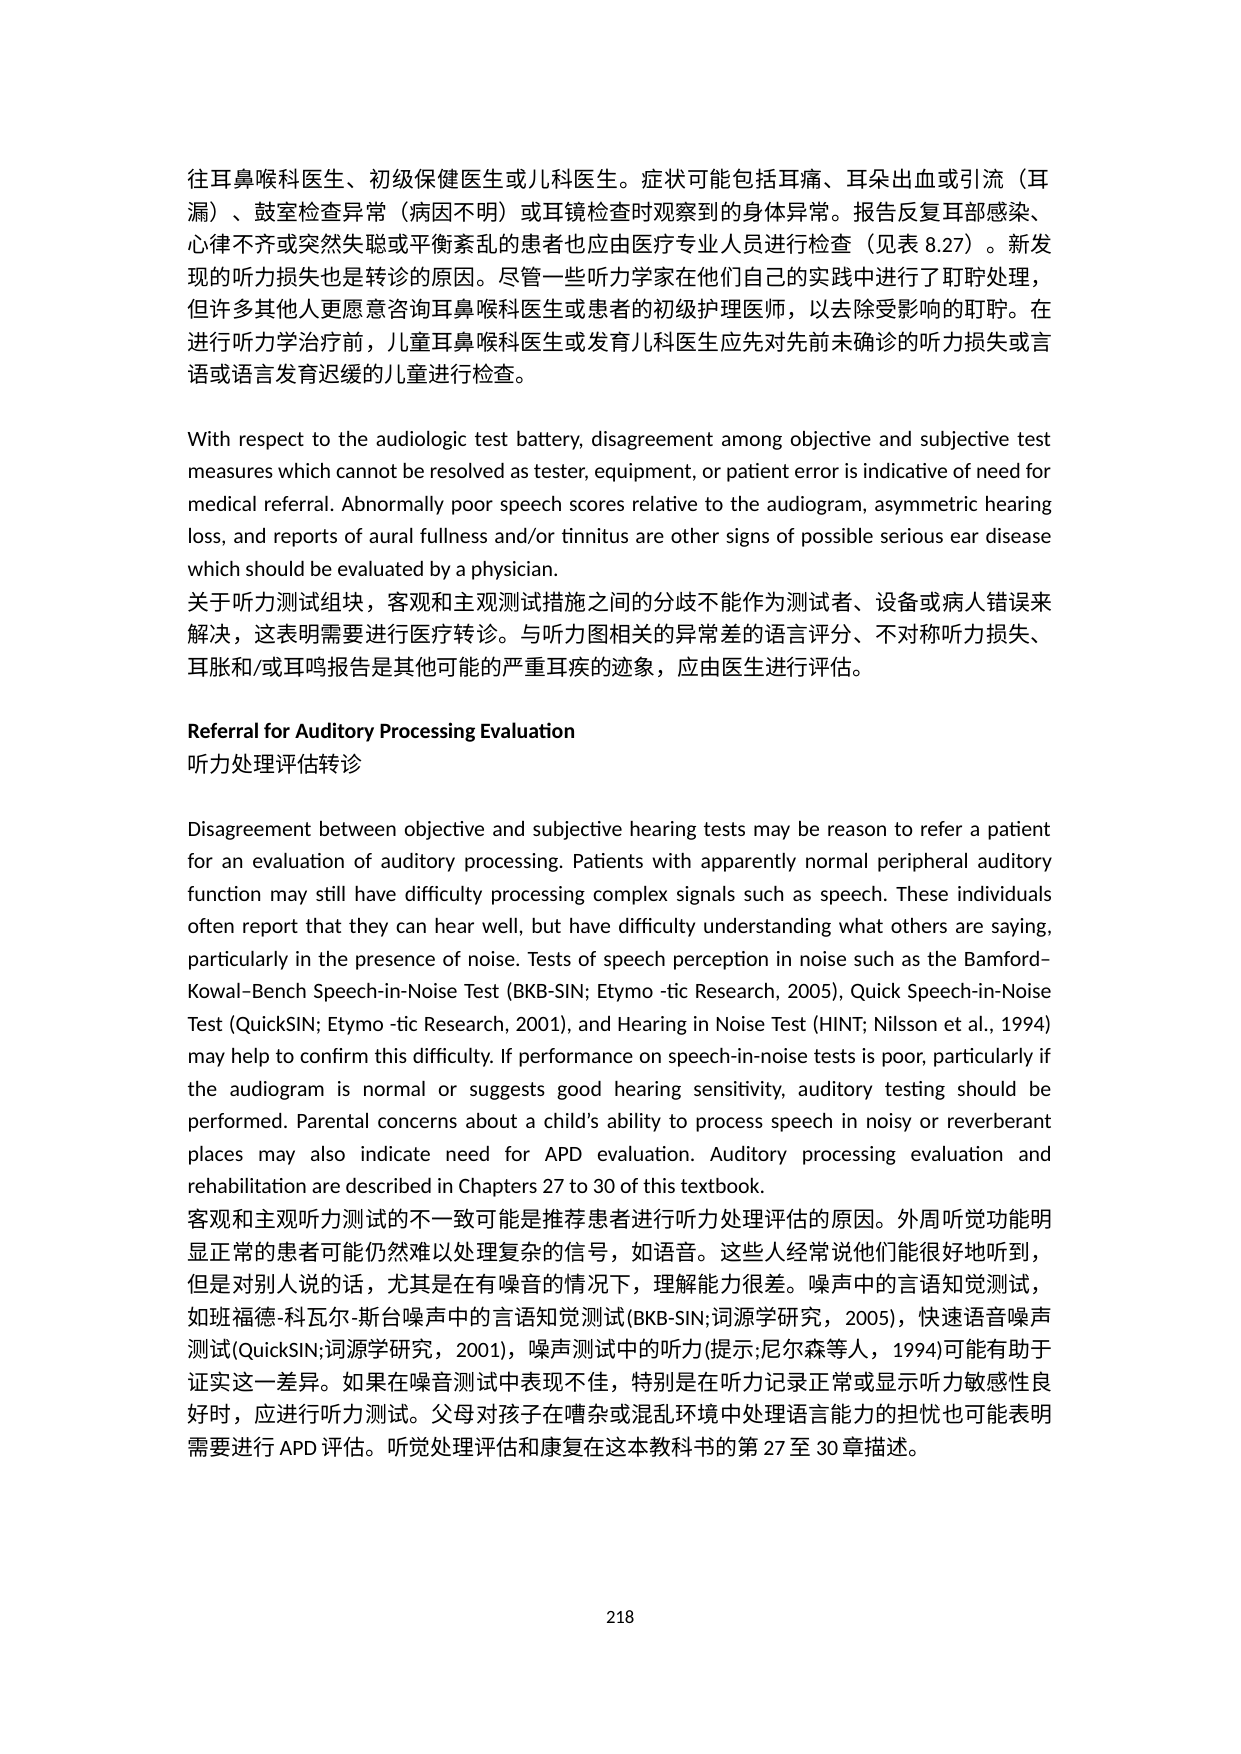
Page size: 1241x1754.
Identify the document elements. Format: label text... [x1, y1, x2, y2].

text 客观和主观听力测试的不一致可能是推荐患者进行听力处理评估的原因。外周听觉功能明显正常的患者可能仍然难以处理复杂的信号，如语音。这些人经常说他们能很好地听到，但是对别人说的话，尤其是在有噪音的情况下，理解能力很差。噪声中的言语知觉测试，如班福德-科瓦尔-斯台噪声中的言语知觉测试(BKB-SIN;词源学研究，2005)，快速语音噪声测试(QuickSIN;词源学研究，2001)，噪声测试中的听力(提示;尼尔森等人，1994)可能有助于证实这一差异。如果在噪音测试中表现不佳，特别是在听力记录正常或显示听力敏感性良好时，应进行听力测试。父母对孩子在嘈杂或混乱环境中处理语言能力的担忧也可能表明需要进行APD评估。听觉处理评估和康复在这本教科书的第27至30章描述。 [187, 1202, 1053, 1462]
text 听力处理评估转诊 [187, 747, 1053, 779]
text With respect to the audiologic test battery, disagreement among objective and subjective test measures which cannot be resolved as tester, equipment, or patient error is indicative of need for medical referral. Abnormally poor speech scores relative to the audiogram, asymmetric hearing loss, and reports of aural fullness and/or tinnitus are other signs of possible serious ear disease which should be evaluated by a physician. [187, 422, 1053, 584]
text 关于听力测试组块，客观和主观测试措施之间的分歧不能作为测试者、设备或病人错误来解决，这表明需要进行医疗转诊。与听力图相关的异常差的语言评分、不对称听力损失、耳胀和/或耳鸣报告是其他可能的严重耳疾的迹象，应由医生进行评估。 [187, 584, 1053, 682]
text Referral for Auditory Processing Evaluation [187, 714, 1053, 747]
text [187, 162, 1053, 389]
text Disagreement between objective and subjective hearing tests may be reason to refer a patient for an evaluation of auditory processing. Patients with apparently normal peripheral auditory function may still have difﬁculty processing complex signals such as speech. These individuals often report that they can hear well, but have difﬁculty understanding what others are saying, particularly in the presence of noise. Tests of speech perception in noise such as the Bamford– Kowal–Bench Speech-in-Noise Test (BKB-SIN; Etymo -tic Research, 2005), Quick Speech-in-Noise Test (QuickSIN; Etymo -tic Research, 2001), and Hearing in Noise Test (HINT; Nilsson et al., 1994) may help to conﬁrm this difﬁculty. If performance on speech-in-noise tests is poor, particularly if the audiogram is normal or suggests good hearing sensitivity, auditory testing should be performed. Parental concerns about a child’s ability to process speech in noisy or reverberant places may also indicate need for APD evaluation. Auditory processing evaluation and rehabilitation are described in Chapters 27 to 30 of this textbook. [187, 812, 1053, 1202]
